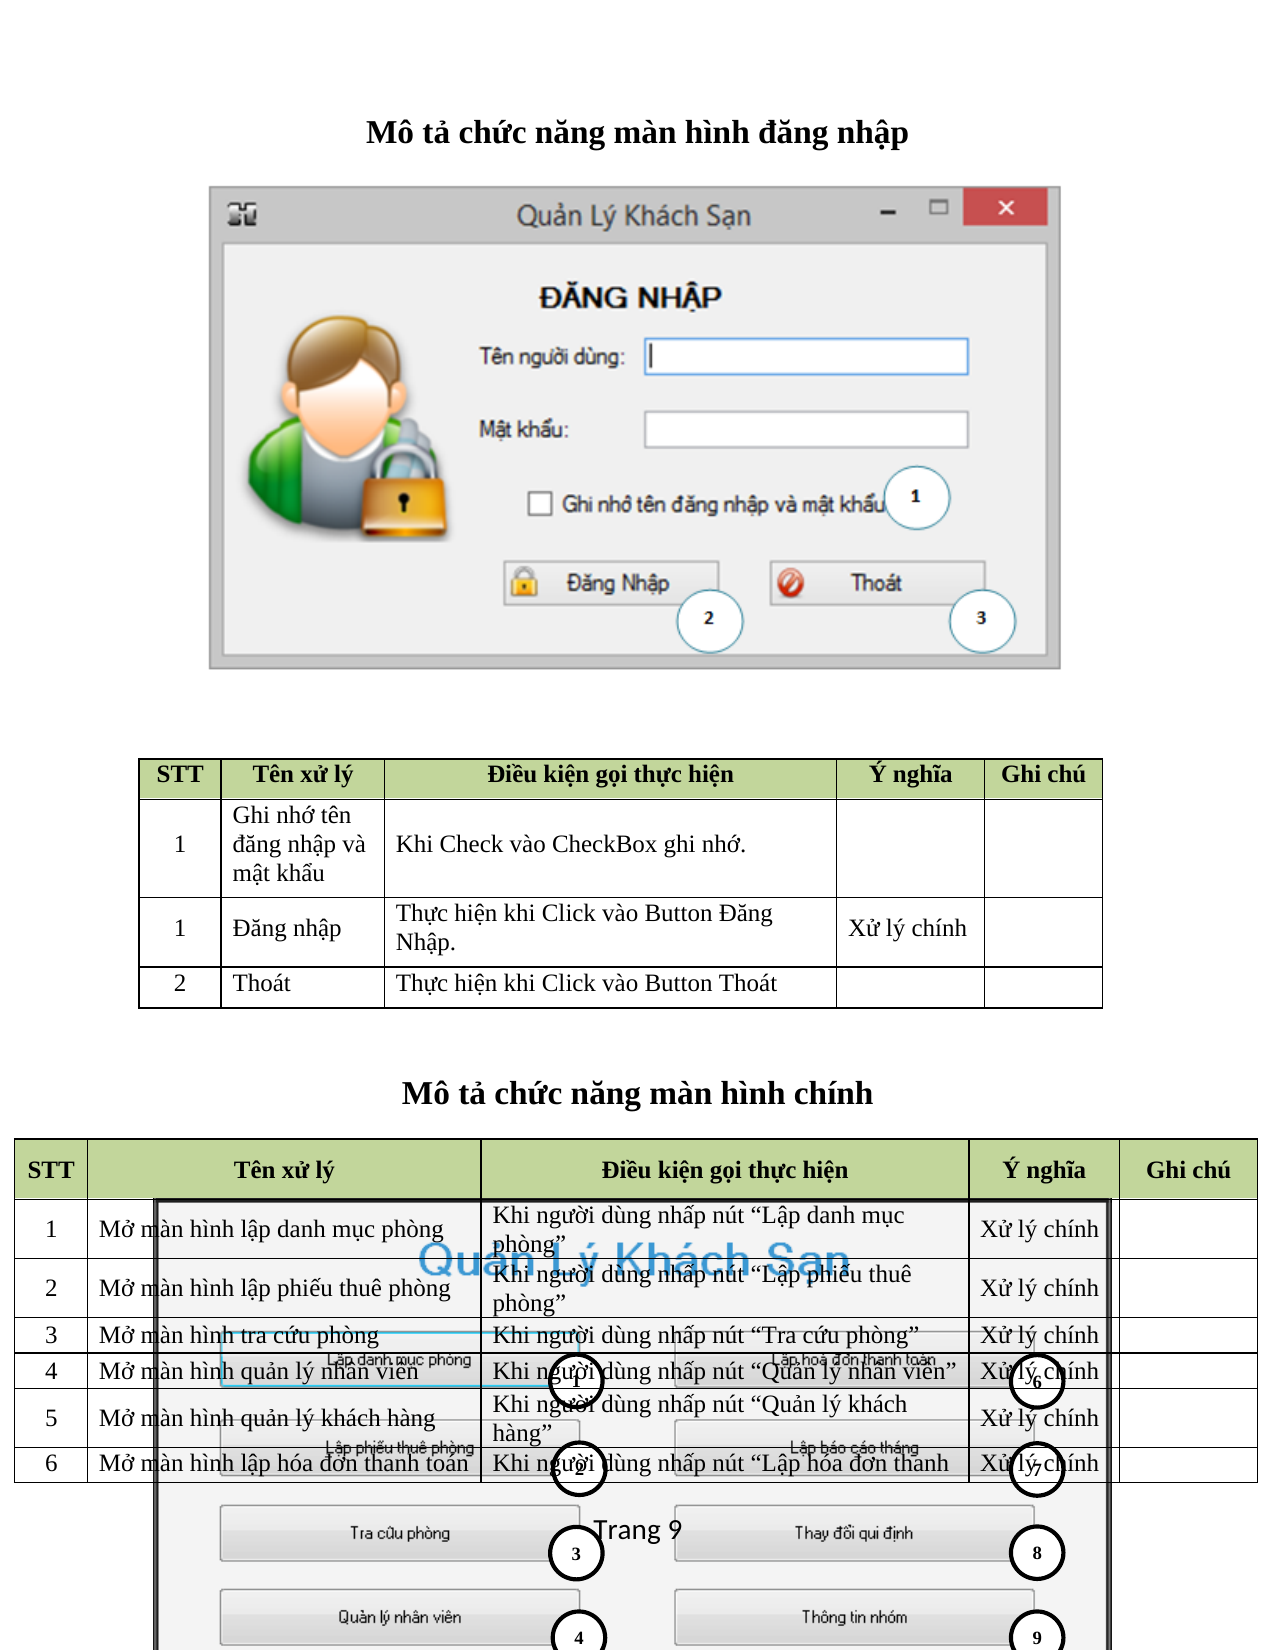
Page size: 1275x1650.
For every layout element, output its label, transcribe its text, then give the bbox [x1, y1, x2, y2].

table_cell Xử lý chính [970, 1354, 1119, 1387]
table_cell 1 [15, 1200, 87, 1257]
table_cell Xử lý chính [970, 1200, 1119, 1257]
table_cell Thực hiện khi Click vào Button Đăng Nhập. [385, 898, 836, 966]
table_cell Khi người dùng nhấp nút “Quản lý khách hàng” [482, 1389, 968, 1446]
table_cell Mở màn hình quản lý nhân viên [88, 1354, 480, 1387]
table_cell Khi người dùng nhấp nút “Lập hóa đơn thanh toán” [482, 1448, 968, 1482]
table_cell [1120, 1318, 1257, 1352]
table_cell Thoát [222, 968, 384, 1007]
table_cell Đăng nhập [222, 898, 384, 966]
text Mô tả chức năng màn hình chính [150, 1073, 1125, 1112]
table_cell [837, 800, 984, 897]
table_cell Mở màn hình quản lý khách hàng [88, 1389, 480, 1446]
picture [203, 177, 1072, 679]
table_cell [1120, 1354, 1257, 1387]
table_cell [985, 968, 1102, 1007]
table_cell 3 [15, 1318, 87, 1352]
table_cell Xử lý chính [970, 1389, 1119, 1446]
table_header Tên xử lý [222, 760, 384, 798]
table_cell Mở màn hình tra cứu phòng [88, 1318, 480, 1352]
table_cell 2 [140, 968, 220, 1007]
text Mô tả chức năng màn hình đăng nhập [150, 112, 1125, 151]
table_cell Xử lý chính [970, 1318, 1119, 1352]
table_cell Mở màn hình lập danh mục phòng [88, 1200, 480, 1257]
table_header Tên xử lý [88, 1140, 480, 1198]
table_cell [1120, 1259, 1257, 1317]
table_cell 6 [15, 1448, 87, 1482]
table_cell 4 [15, 1354, 87, 1387]
table_header Điều kiện gọi thực hiện [385, 760, 836, 798]
table_cell [1120, 1200, 1257, 1257]
table_cell [837, 968, 984, 1007]
table_cell Thực hiện khi Click vào Button Thoát [385, 968, 836, 1007]
table_cell [1120, 1448, 1257, 1482]
table_cell [985, 800, 1102, 897]
table_cell Xử lý chính [970, 1448, 1119, 1482]
table_cell Ghi nhớ tên đăng nhập và mật khẩu [222, 800, 384, 897]
table_cell Mở màn hình lập hóa đơn thanh toán [88, 1448, 480, 1482]
table_cell 1 [140, 898, 220, 966]
table_cell Khi người dùng nhấp nút “Lập danh mục phòng” [482, 1200, 968, 1257]
table_header Ghi chú [1120, 1140, 1257, 1198]
table_header Ý nghĩa [970, 1140, 1119, 1198]
picture [153, 1483, 1112, 1650]
table_cell Khi người dùng nhấp nút “Lập phiếu thuê phòng” [482, 1259, 968, 1317]
table_cell [985, 898, 1102, 966]
table_cell Mở màn hình lập phiếu thuê phòng [88, 1259, 480, 1317]
table_cell 2 [15, 1259, 87, 1317]
table_header STT [140, 760, 220, 798]
table_cell 5 [15, 1389, 87, 1446]
table_header STT [15, 1140, 87, 1198]
table_cell Khi Check vào CheckBox ghi nhớ. [385, 800, 836, 897]
table_cell Khi người dùng nhấp nút “Quản lý nhân viên” [482, 1354, 968, 1387]
table_cell Xử lý chính [970, 1259, 1119, 1317]
table_cell Khi người dùng nhấp nút “Tra cứu phòng” [482, 1318, 968, 1352]
table_cell [1120, 1389, 1257, 1446]
table_cell Xử lý chính [837, 898, 984, 966]
table_cell 1 [140, 800, 220, 897]
table_header Ý nghĩa [837, 760, 984, 798]
table_header Ghi chú [985, 760, 1102, 798]
table_header Điều kiện gọi thực hiện [482, 1140, 968, 1198]
